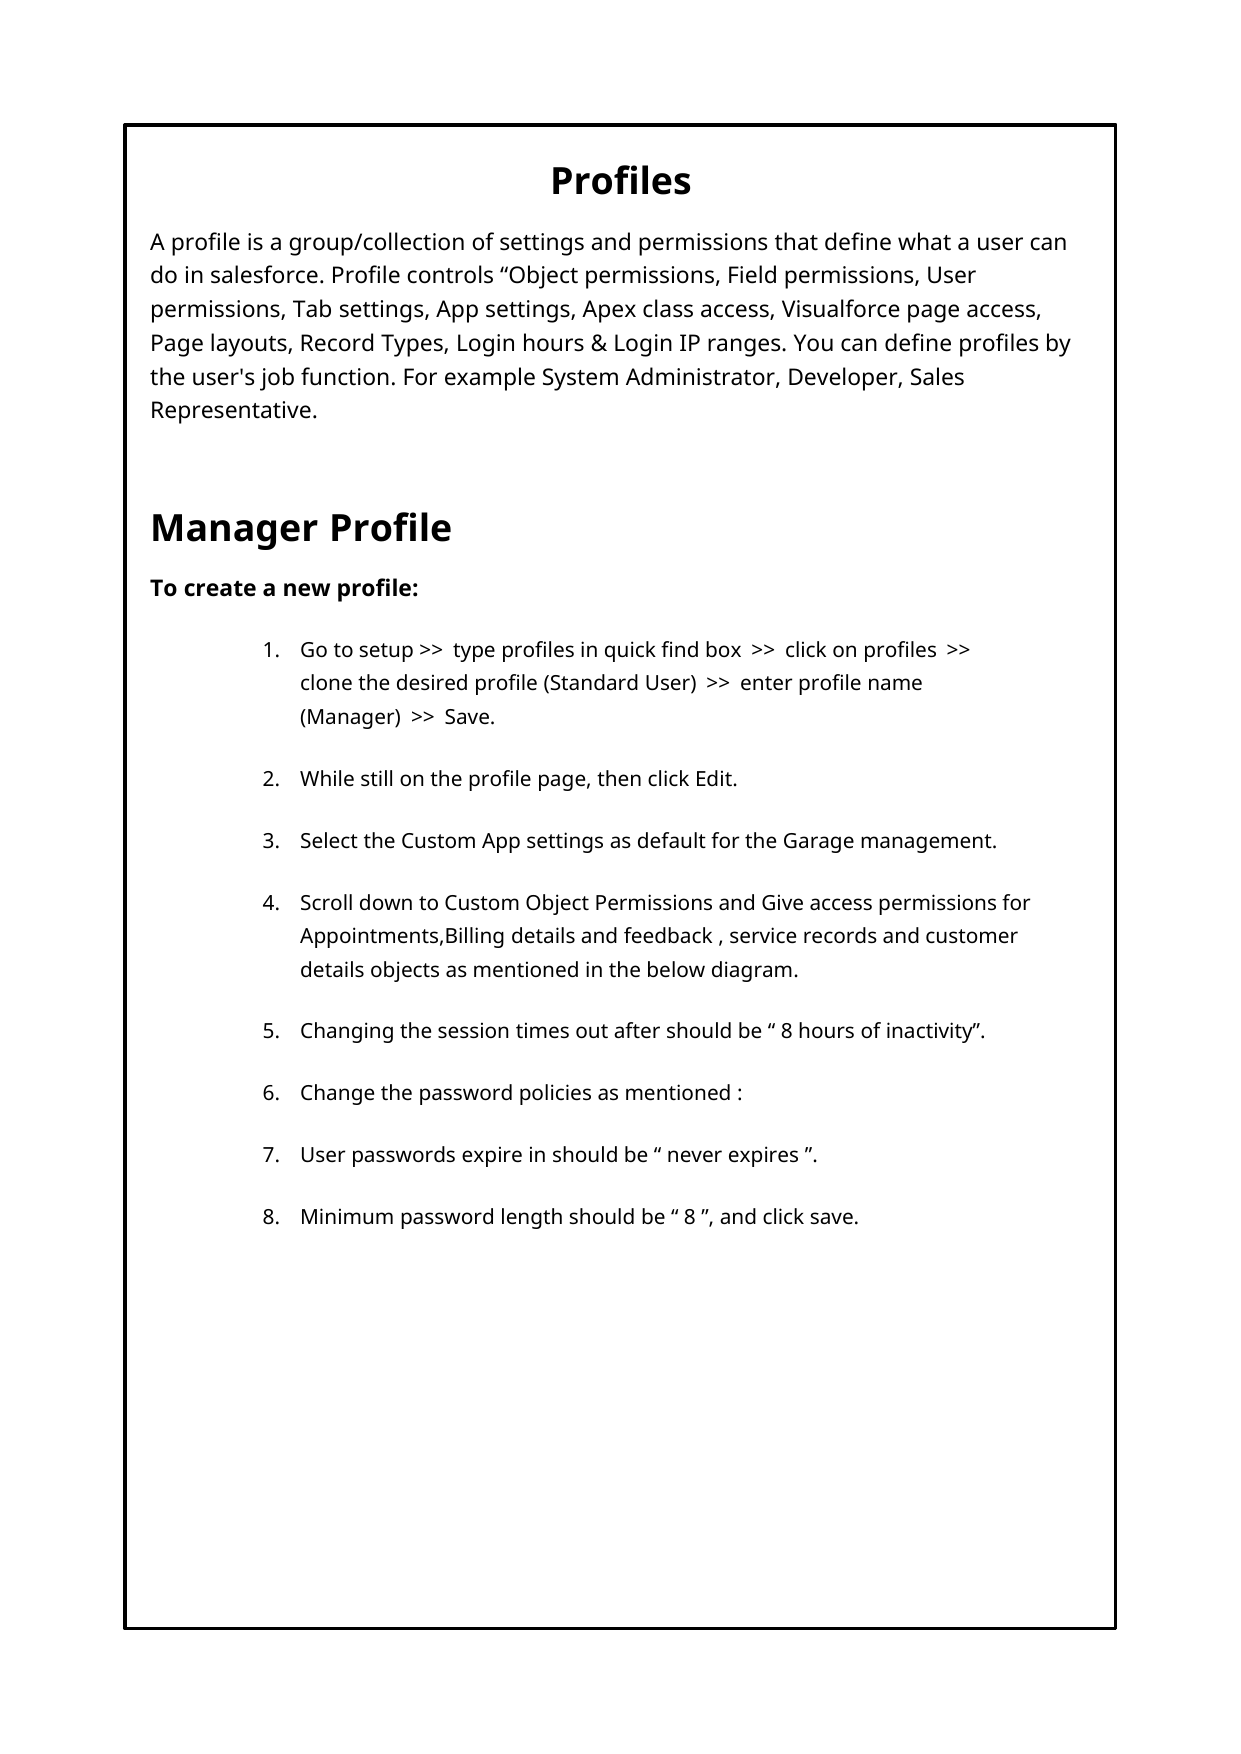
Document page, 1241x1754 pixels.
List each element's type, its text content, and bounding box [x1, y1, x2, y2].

subtitle Manager Proﬁle [150, 501, 1138, 552]
subtitle To create a new proﬁle: [150, 572, 1138, 604]
list Select the Custom App settings as default for the Garage management. [262, 826, 1138, 854]
list Minimum password length should be “ 8 ”, and click save. [262, 1202, 1138, 1231]
list Scroll down to Custom Object Permissions and Give access permissions for Appointments,Billing details and feedback , service records and customer details objects as mentioned in the below diagram. [262, 888, 1044, 983]
subtitle Proﬁles [148, 154, 1093, 205]
list Change the password policies as mentioned : [262, 1078, 1138, 1107]
list While still on the proﬁle page, then click Edit. [262, 764, 1138, 792]
list User passwords expire in should be “ never expires ”. [262, 1140, 1138, 1169]
list Go to setup >> type proﬁles in quick ﬁnd box >> click on proﬁles >> clone the desired proﬁle (Standard User) >> enter proﬁle name (Manager) >> Save. [262, 635, 1028, 731]
text A proﬁle is a group/collection of settings and permissions that deﬁne what a user can do in salesforce. Proﬁle controls “Object permissions, Field permissions, User permissions, Tab settings, App settings, Apex class access, Visualforce page access, Page layouts, Record Types, Login hours & Login IP ranges. You can deﬁne proﬁles by the user's job function. For example System Administrator, Developer, Sales Representative. [150, 226, 1075, 426]
list Changing the session times out after should be “ 8 hours of inactivity”. [262, 1016, 1138, 1045]
